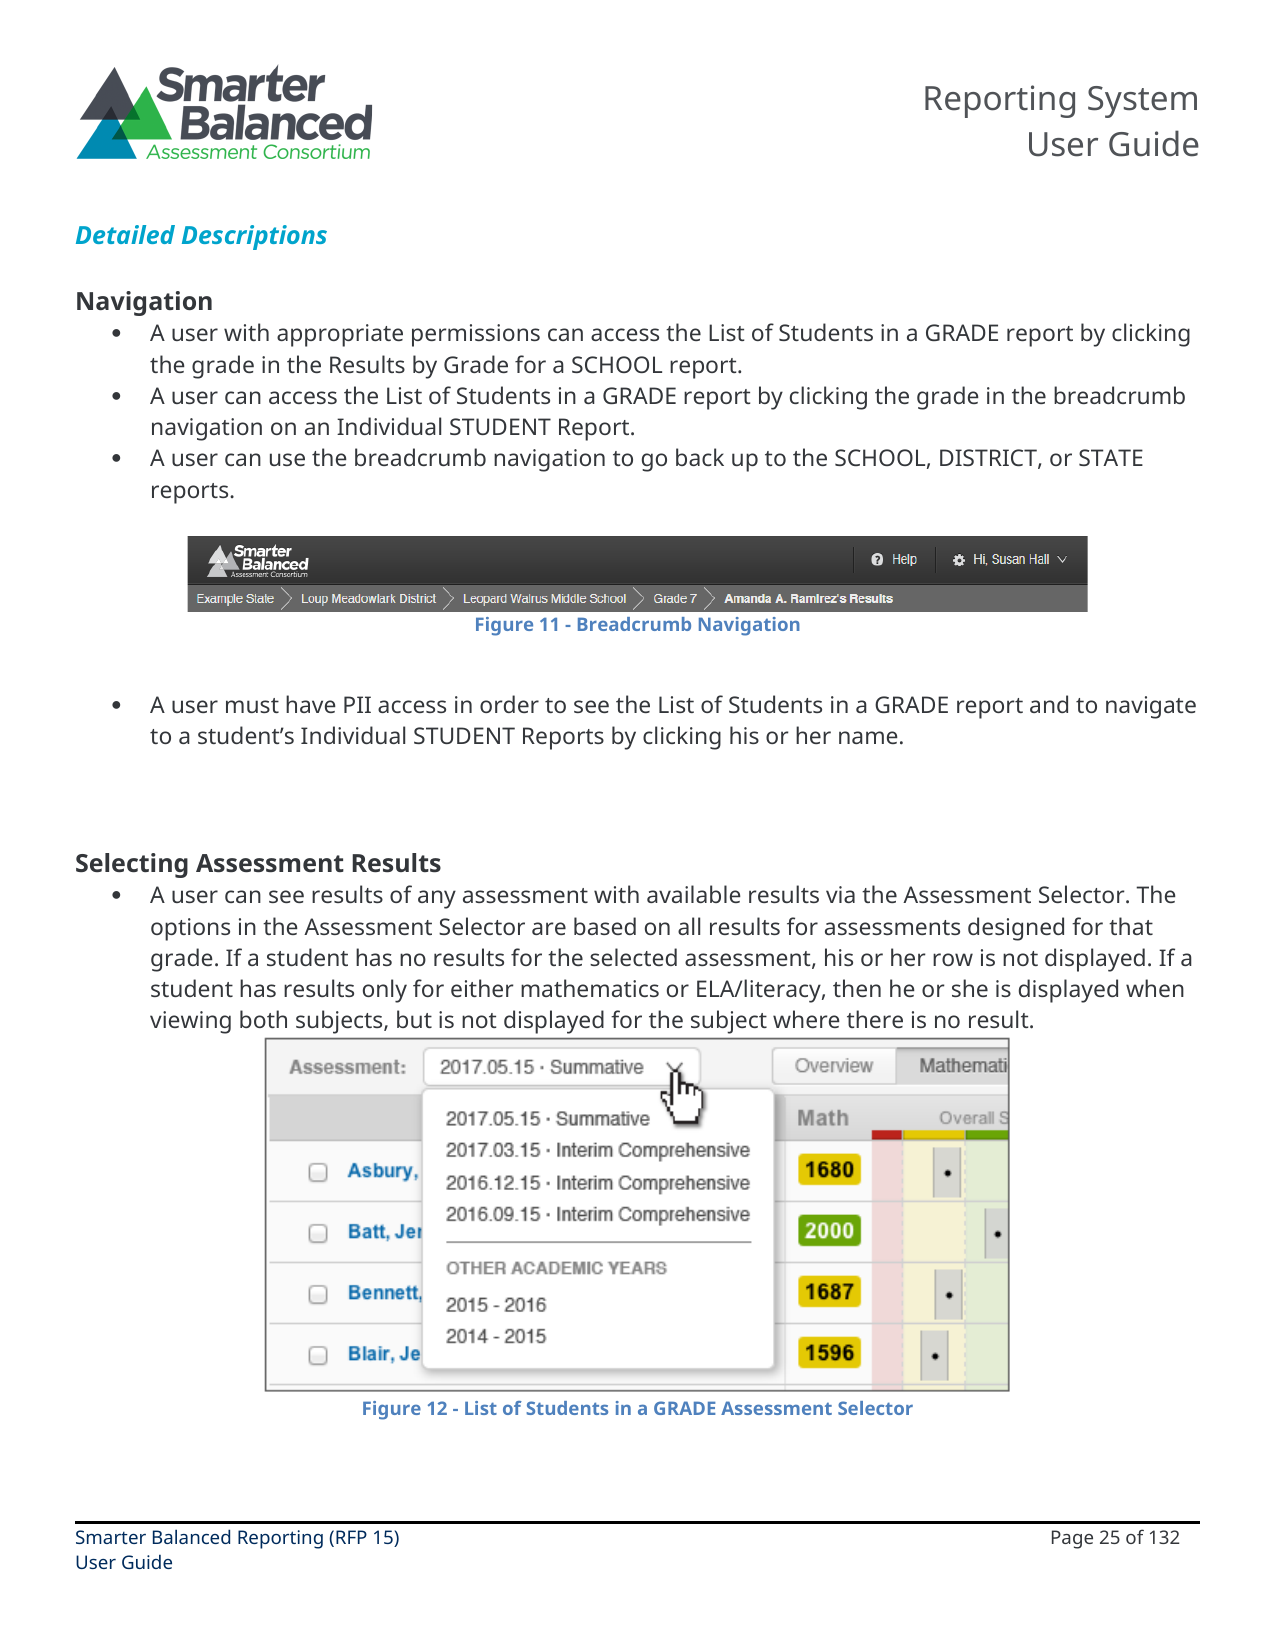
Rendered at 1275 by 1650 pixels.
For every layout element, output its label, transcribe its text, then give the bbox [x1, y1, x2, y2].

picture [187, 536, 1088, 612]
list A user can access the List of Students in a GRADE report by clicking the grade in the breadcrumb navigation on an Individual STUDENT Report. [112, 380, 1200, 442]
list A user can see results of any assessment with available results via the Assessment Selector. The options in the Assessment Selector are based on all results for assessments designed for that grade. If a student has no results for the selected assessment, his or her row is not displayed. If a student has results only for either mathematics or ELA/literacy, then he or she is displayed when viewing both subjects, but is not displayed for the subject where there is no result. [112, 879, 1200, 1036]
subtitle Detailed Descriptions [75, 218, 1200, 252]
picture [262, 1035, 1013, 1395]
list Selecting Assessment Results [75, 845, 1200, 879]
list Navigation [75, 283, 1200, 317]
list A user can use the breadcrumb navigation to go back up to the SCHOOL, DISTRICT, or STATE reports. [112, 442, 1200, 505]
list A user with appropriate permissions can access the List of Students in a GRADE report by clicking the grade in the Results by Grade for a SCHOOL report. [112, 317, 1200, 380]
picture [76, 64, 373, 159]
list A user must have PII access in order to see the List of Students in a GRADE report and to navigate to a student’s Individual STUDENT Reports by clicking his or her name. [112, 689, 1200, 751]
